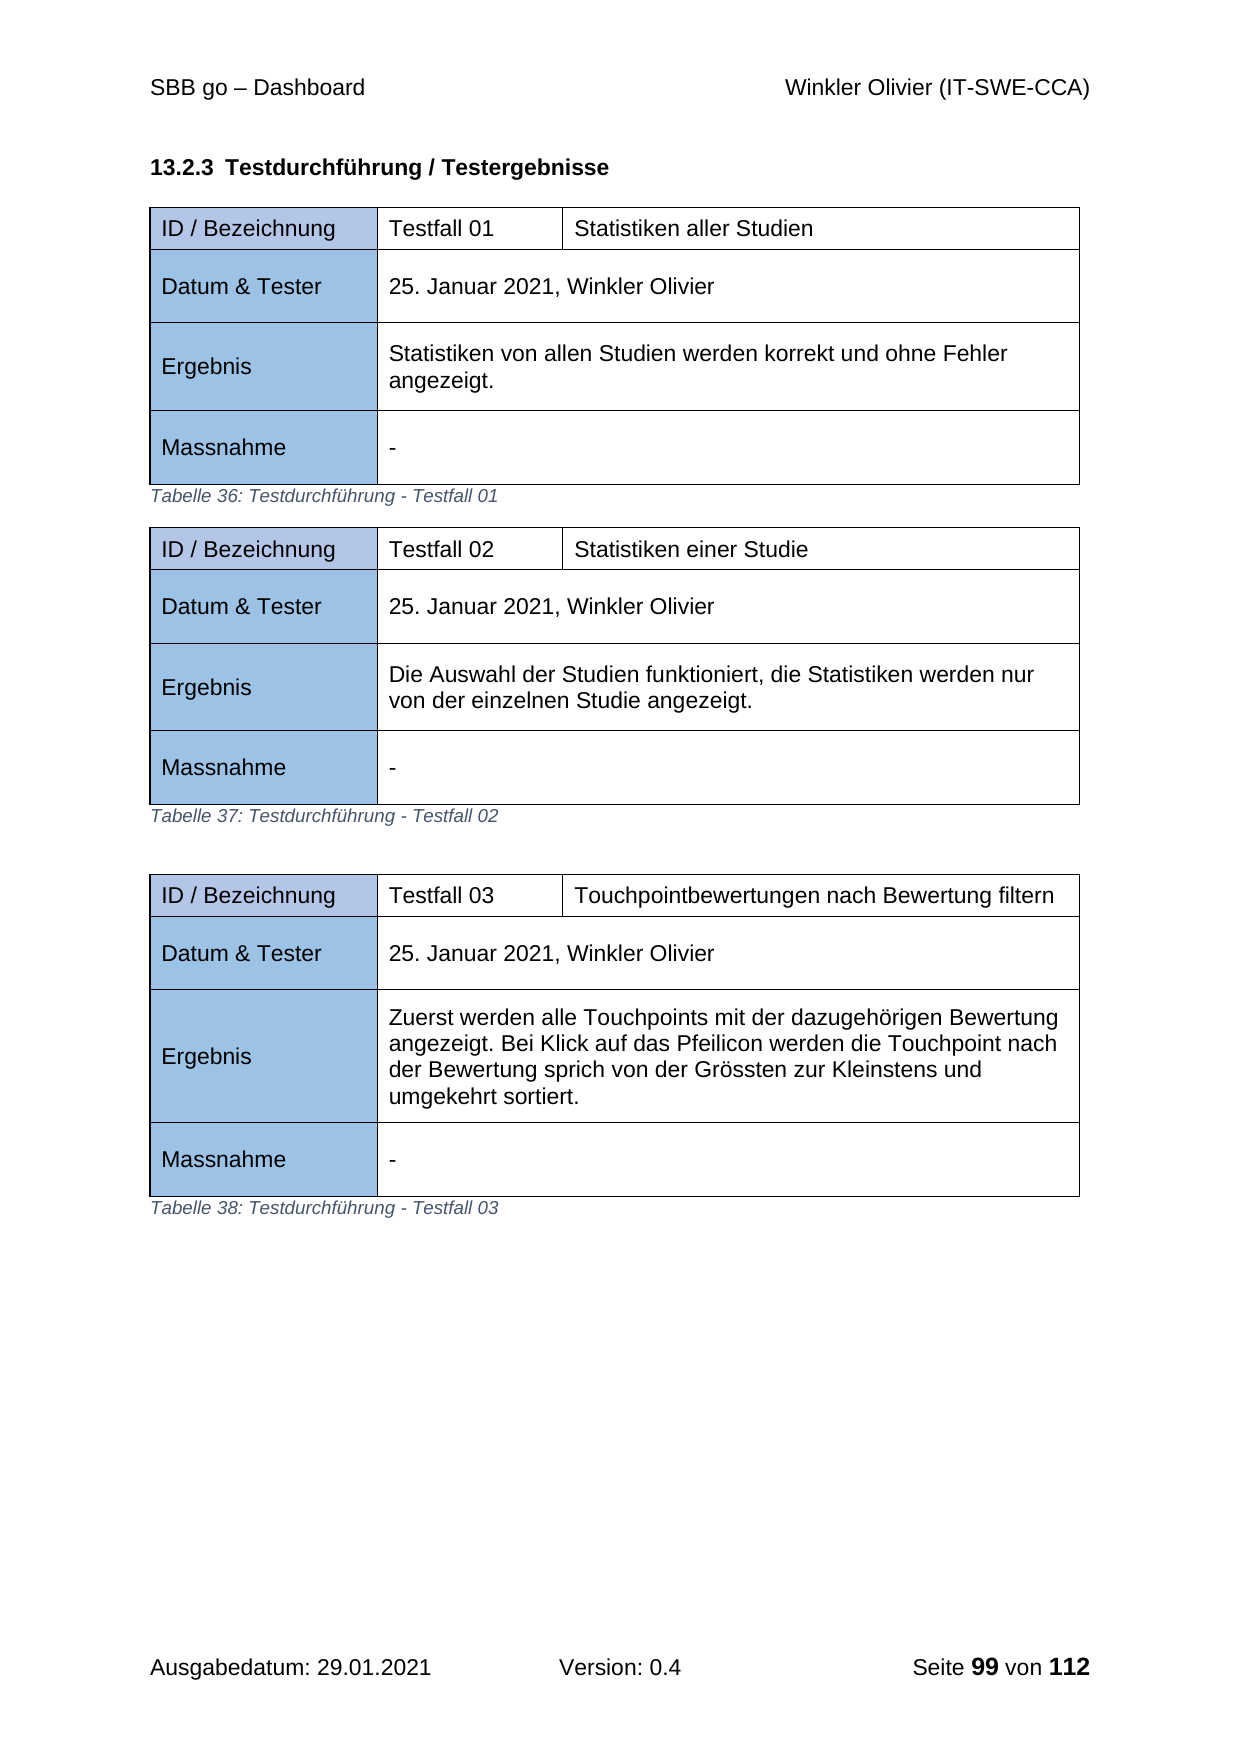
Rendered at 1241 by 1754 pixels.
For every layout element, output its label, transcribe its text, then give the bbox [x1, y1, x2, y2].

table_cell Massnahme [151, 731, 377, 804]
table_cell Ergebnis [151, 644, 377, 730]
table_cell 25. Januar 2021, Winkler Olivier [378, 250, 1079, 322]
table_header Testfall 01 [378, 208, 562, 249]
table_header Statistiken aller Studien [563, 208, 1079, 249]
table_cell Statistiken von allen Studien werden korrekt und ohne Fehler angezeigt. [378, 323, 1079, 410]
text Tabelle 37: Testdurchführung - Testfall 02 [150, 805, 1090, 827]
subtitle Testdurchführung / Testergebnisse [150, 154, 1090, 181]
table_cell - [378, 1123, 1079, 1196]
table_header Testfall 02 [378, 528, 562, 569]
table_header ID / Bezeichnung [151, 528, 377, 569]
table_cell Die Auswahl der Studien funktioniert, die Statistiken werden nur von der einzelnen Studie angezeigt. [378, 644, 1079, 730]
table_cell Datum & Tester [151, 570, 377, 643]
table_header ID / Bezeichnung [151, 208, 377, 249]
table_cell Massnahme [151, 411, 377, 484]
table_cell Datum & Tester [151, 917, 377, 989]
table_cell Zuerst werden alle Touchpoints mit der dazugehörigen Bewertung angezeigt. Bei Klick auf das Pfeilicon werden die Touchpoint nach der Bewertung sprich von der Grössten zur Kleinstens und umgekehrt sortiert. [378, 990, 1079, 1122]
text Tabelle 38: Testdurchführung - Testfall 03 [150, 1197, 1090, 1219]
table_cell Ergebnis [151, 323, 377, 410]
table_header ID / Bezeichnung [151, 875, 377, 916]
table_header Testfall 03 [378, 875, 562, 916]
table_cell Ergebnis [151, 990, 377, 1122]
table_cell - [378, 411, 1079, 484]
table_cell 25. Januar 2021, Winkler Olivier [378, 570, 1079, 643]
table_cell Massnahme [151, 1123, 377, 1196]
table_cell - [378, 731, 1079, 804]
table_header Touchpointbewertungen nach Bewertung filtern [563, 875, 1079, 916]
table_header Statistiken einer Studie [563, 528, 1079, 569]
table_cell 25. Januar 2021, Winkler Olivier [378, 917, 1079, 989]
table_cell Datum & Tester [151, 250, 377, 322]
text Tabelle 36: Testdurchführung - Testfall 01 [150, 485, 1090, 506]
